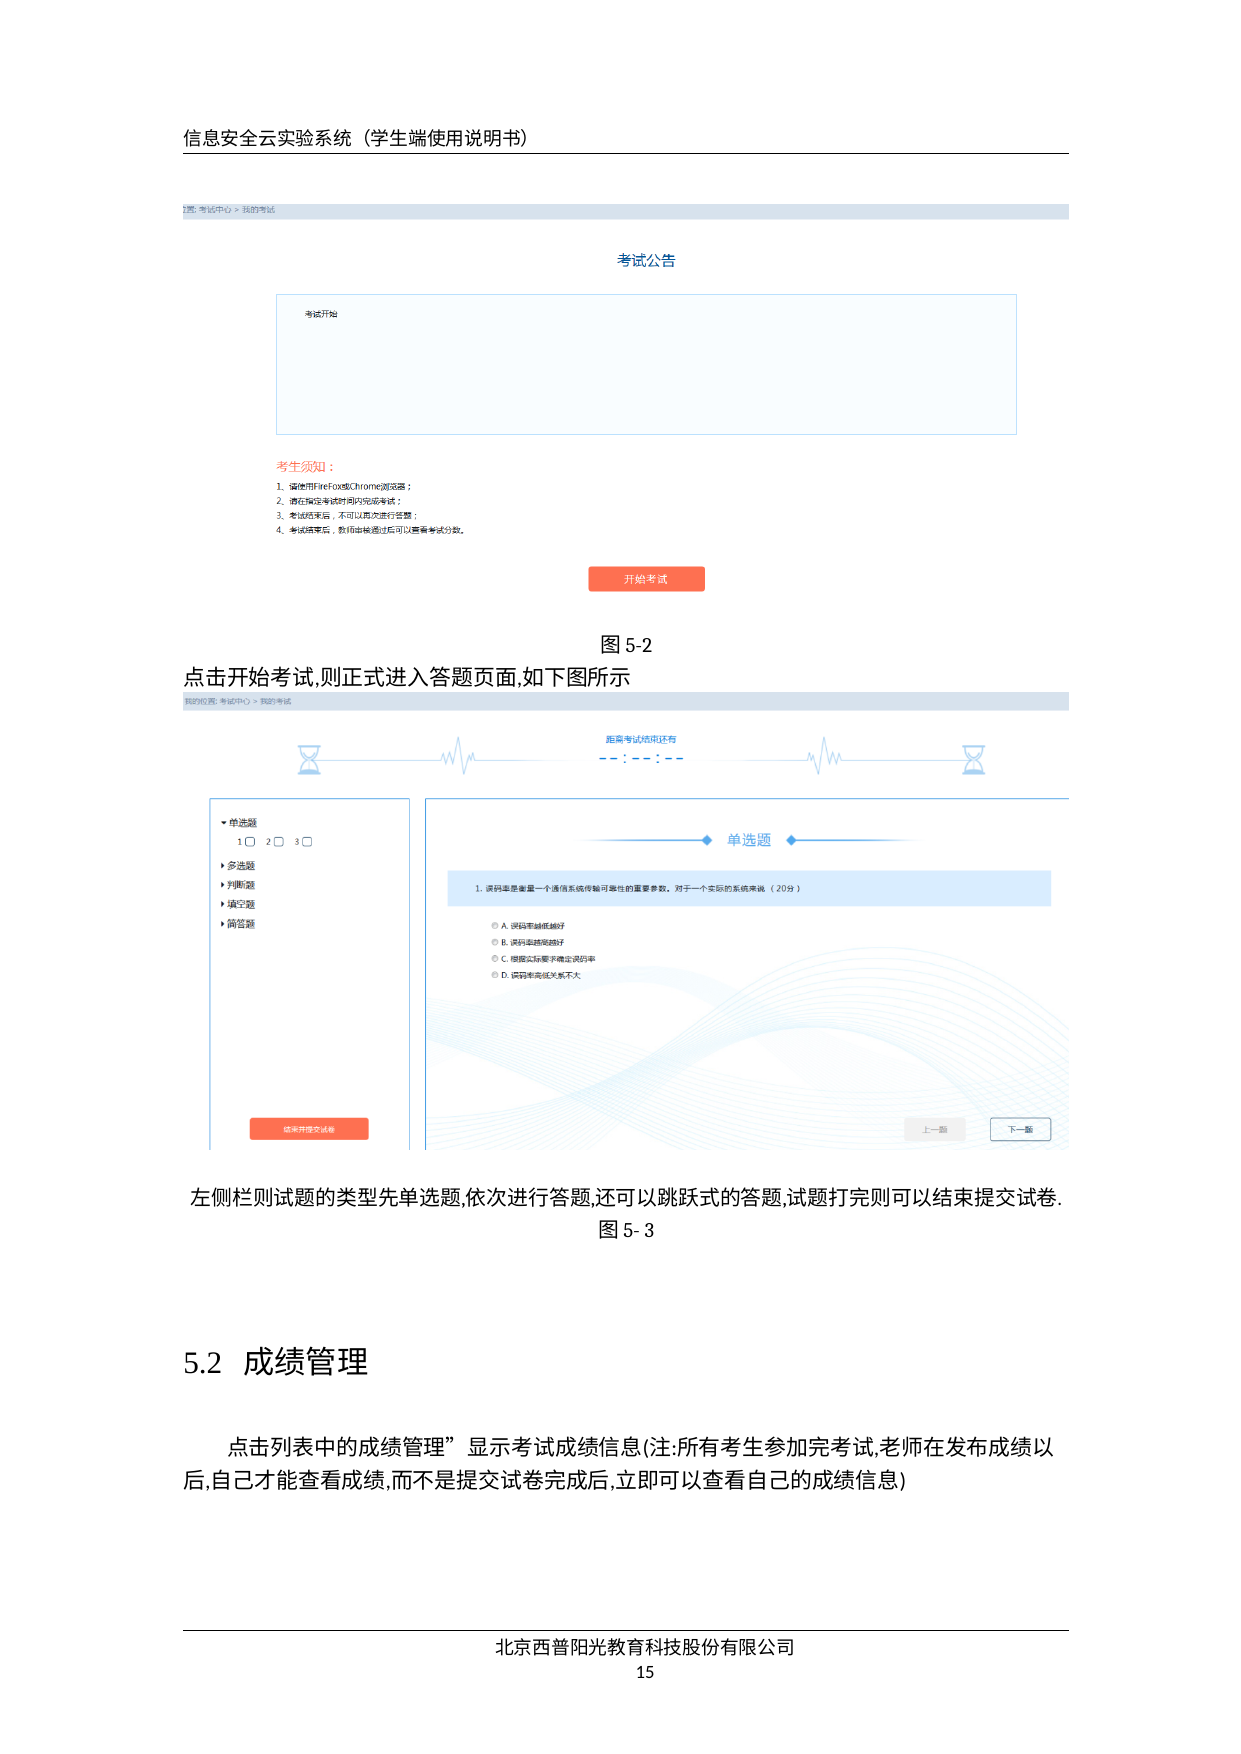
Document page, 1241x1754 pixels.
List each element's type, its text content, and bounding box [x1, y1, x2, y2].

text 点击开始考试,则正式进入答题页面,如下图所示 [183, 660, 1069, 692]
text 点击列表中的成绩管理”显示考试成绩信息(注:所有考生参加完考试,老师在发布成绩以后,自己才能查看成绩,而不是提交试卷完成后,立即可以查看自己的成绩信息) [183, 1430, 1069, 1495]
subtitle 成绩管理 [183, 1327, 1069, 1392]
picture [183, 692, 1069, 1150]
text 图5-2 [183, 627, 1069, 660]
text 左侧栏则试题的类型先单选题,依次进行答题,还可以跳跃式的答题,试题打完则可以结束提交试卷. 图5- 3 [183, 1180, 1069, 1245]
picture [183, 204, 1069, 622]
